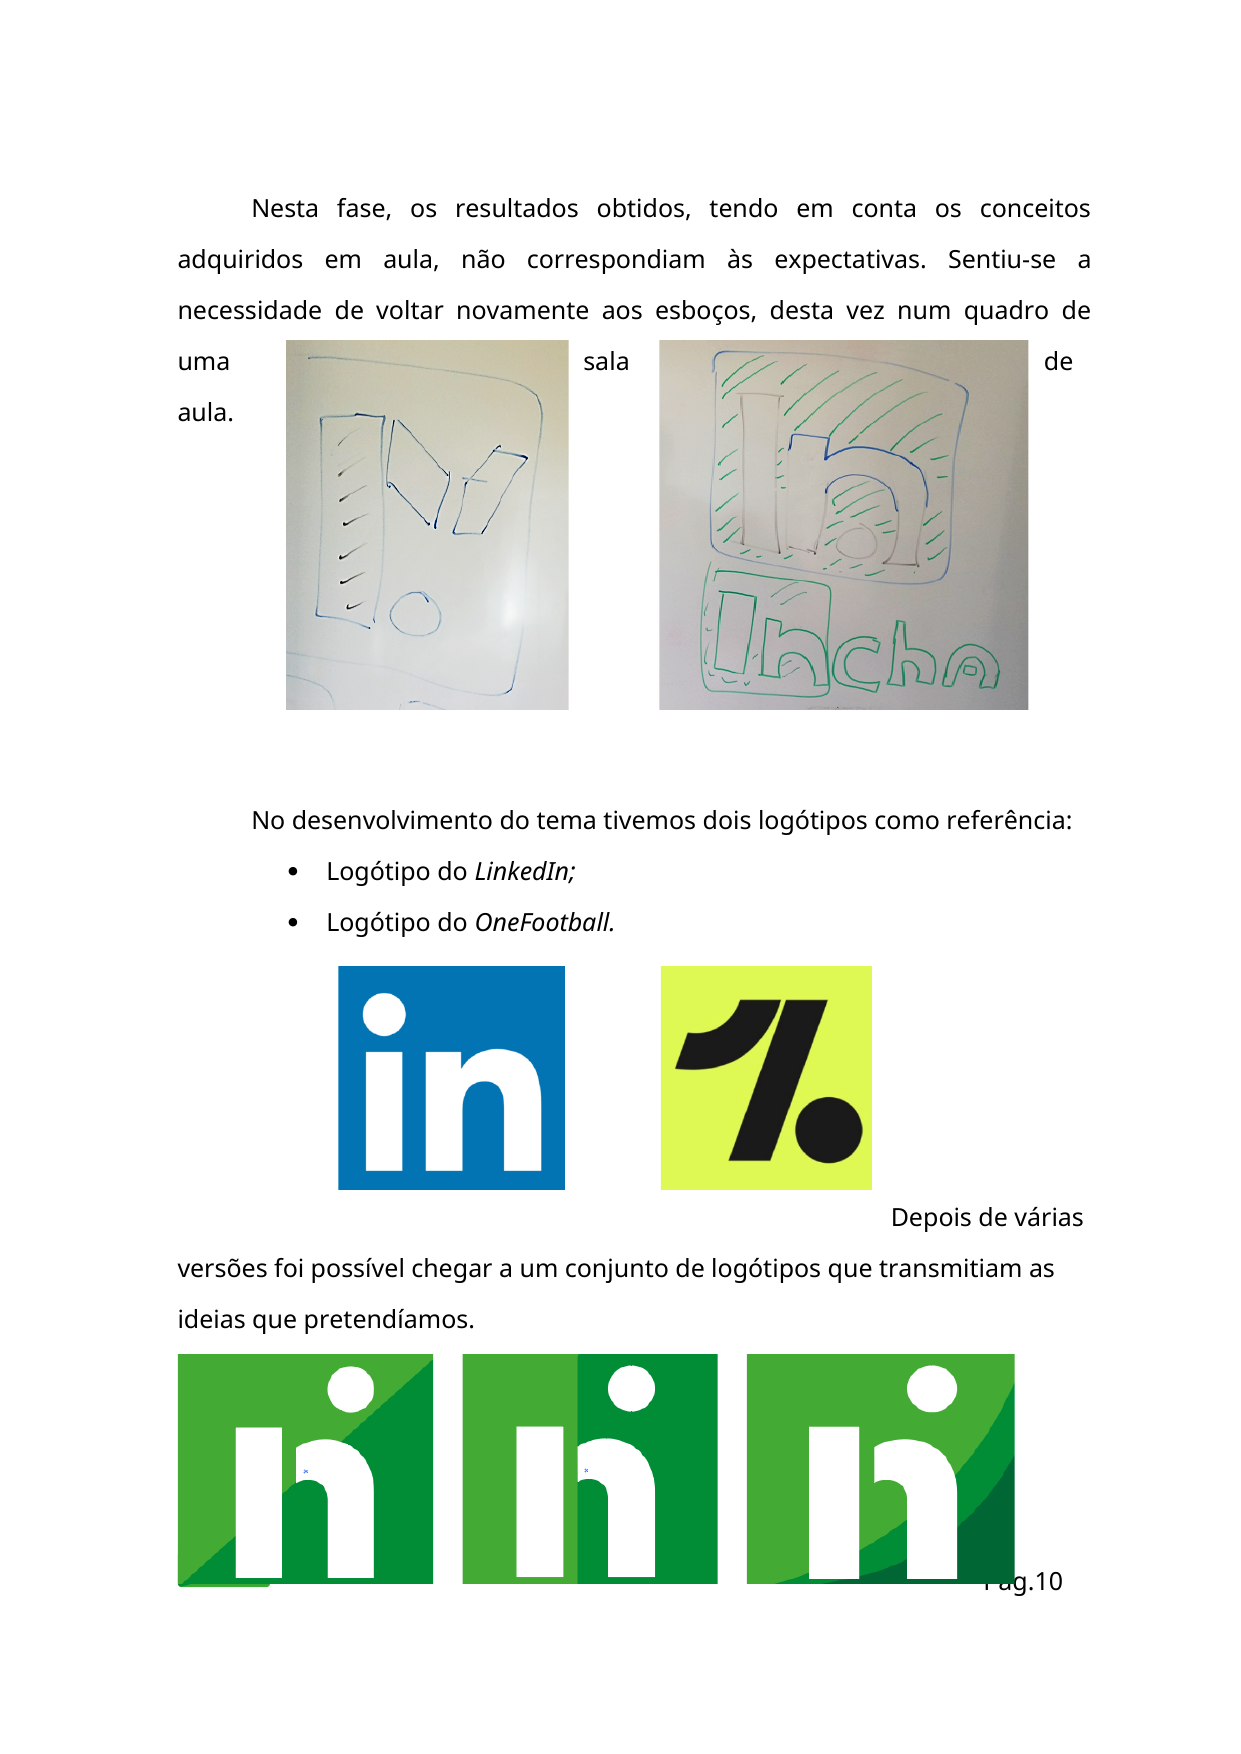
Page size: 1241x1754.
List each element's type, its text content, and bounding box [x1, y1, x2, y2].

list Logótipo do LinkedIn; [288, 854, 1092, 888]
picture [659, 966, 872, 1188]
picture [745, 1354, 1014, 1582]
text No desenvolvimento do tema tivemos dois logótipos como referência: [177, 803, 1092, 837]
picture [461, 1354, 606, 1582]
text Nesta fase, os resultados obtidos, tendo em conta os conceitos adquiridos em aula, não correspondiam às expectativas. Sentiu-se a necessidade de voltar novamente aos esboços, desta vez num quadro de uma sala de aula. [177, 190, 1092, 428]
picture [286, 340, 569, 710]
text Depois de várias versões foi possível chegar a um conjunto de logótipos que transmitiam as ideias que pretendíamos. [177, 1199, 1092, 1335]
list Logótipo do OneFootball. [288, 905, 1092, 939]
picture [659, 340, 1029, 710]
picture [336, 966, 565, 1188]
picture [176, 1354, 433, 1591]
